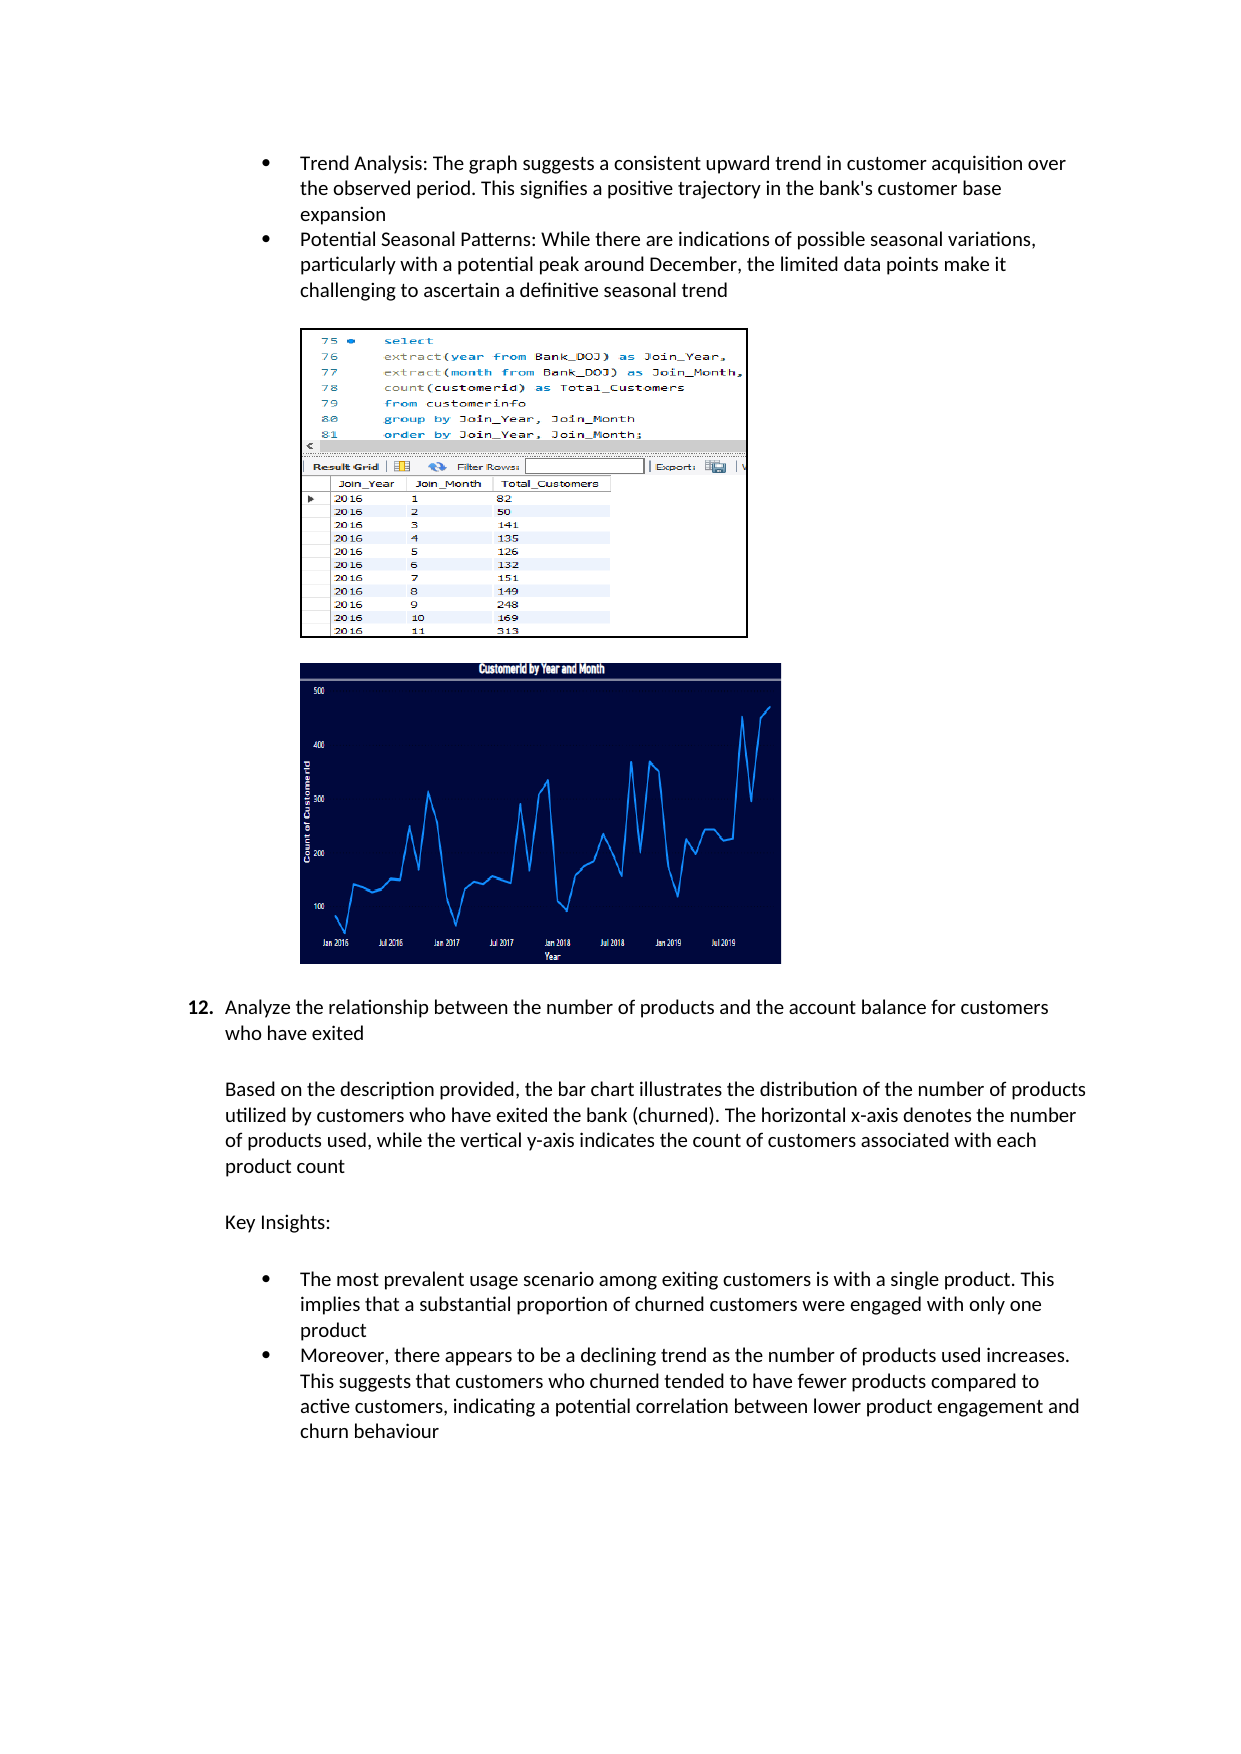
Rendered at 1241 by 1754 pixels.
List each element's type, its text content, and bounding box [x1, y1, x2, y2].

list Potential Seasonal Patterns: While there are indications of possible seasonal variations, particularly with a potential peak around December, the limited data points make it challenging to ascertain a definitive seasonal trend [262, 226, 1090, 302]
list Analyze the relationship between the number of products and the account balance for customers who have exited [187, 994, 1090, 1045]
text Based on the description provided, the bar chart illustrates the distribution of the number of products utilized by customers who have exited the bank (churned). The horizontal x-axis denotes the number of products used, while the vertical y-axis indicates the count of customers associated with each product count [225, 1077, 1090, 1178]
text Key Insights: [225, 1209, 1090, 1235]
list Trend Analysis: The graph suggests a consistent upward trend in customer acquisition over the observed period. This signifies a positive trajectory in the bank's customer base expansion [262, 150, 1090, 226]
picture [302, 330, 746, 636]
picture [300, 663, 782, 964]
list The most prevalent usage scenario among exiting customers is with a single product. This implies that a substantial proportion of churned customers were engaged with only one product [262, 1266, 1090, 1342]
list Moreover, there appears to be a declining trend as the number of products used increases. This suggests that customers who churned tended to have fewer products compared to active customers, indicating a potential correlation between lower product engagement and churn behaviour [262, 1342, 1090, 1444]
